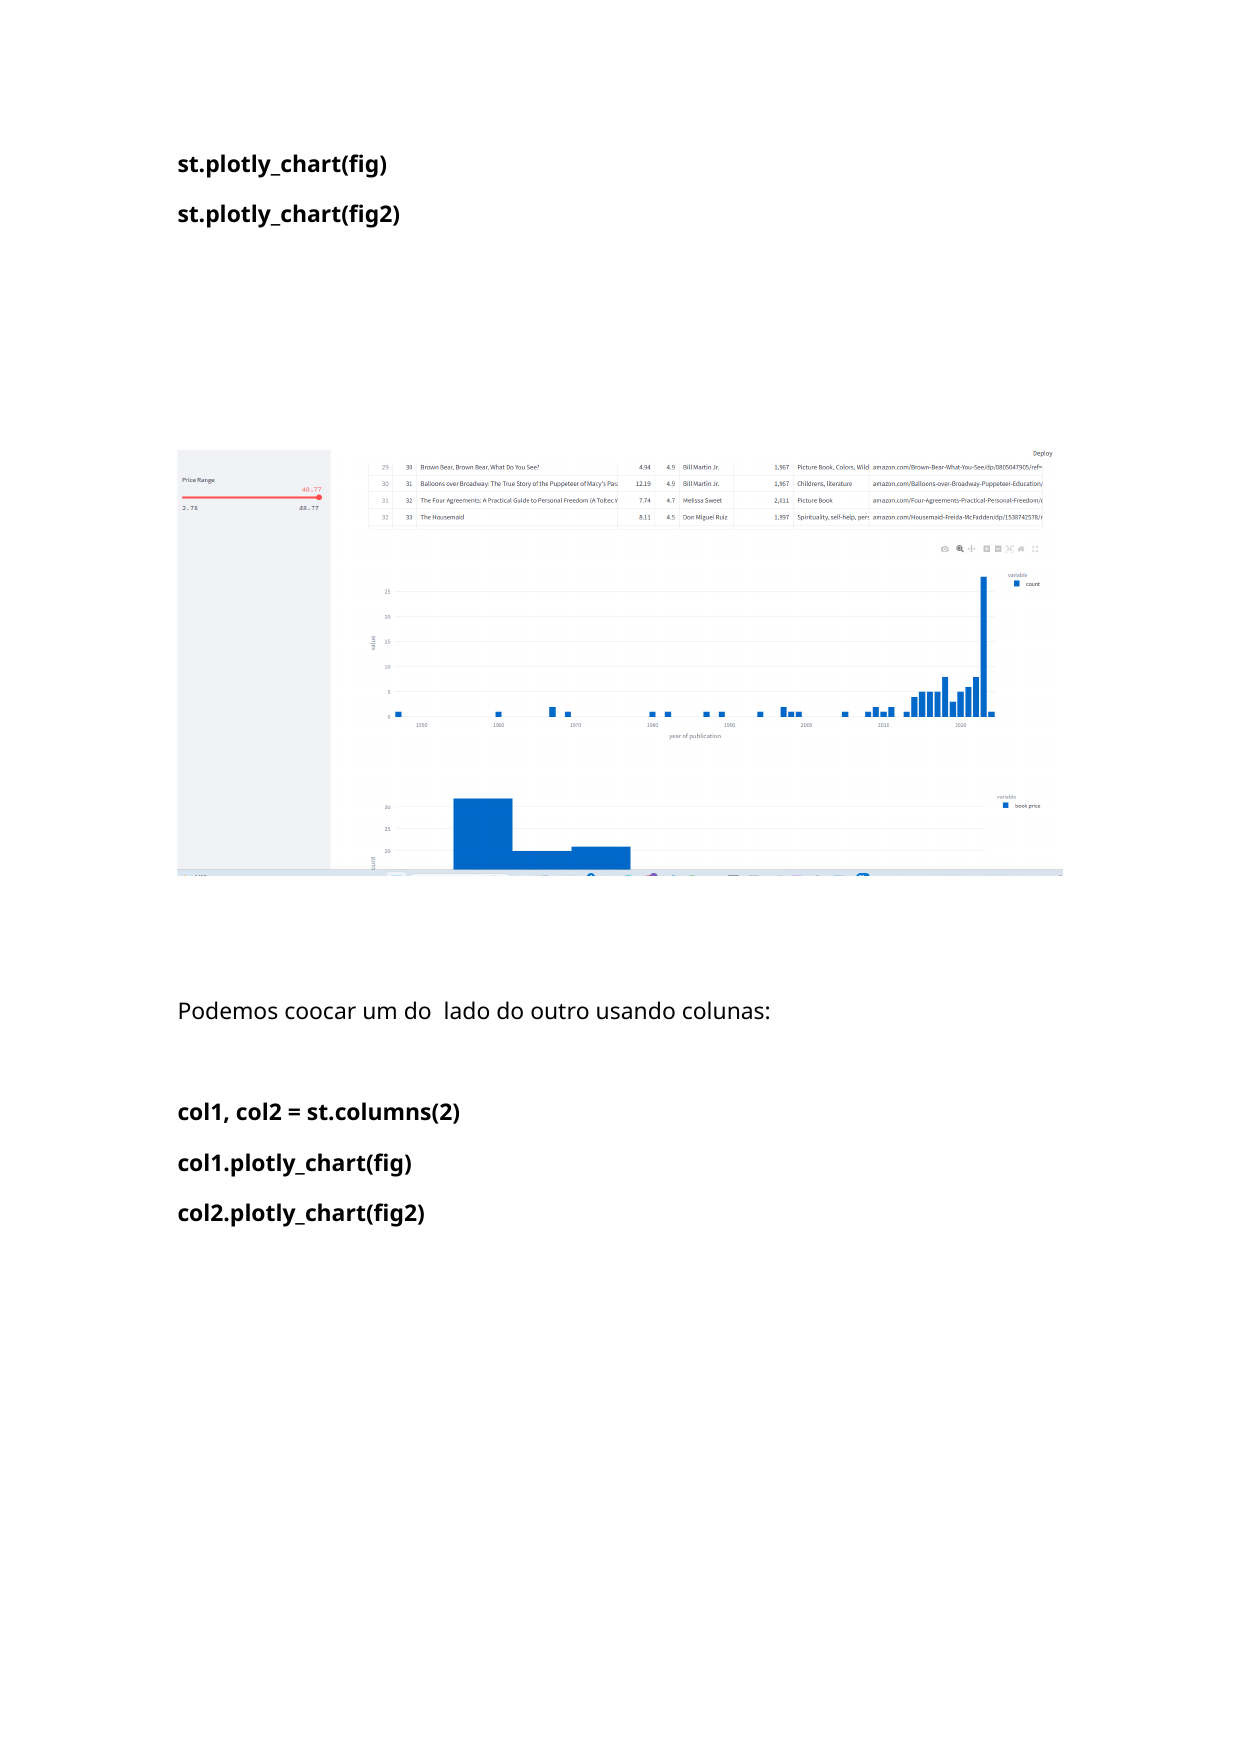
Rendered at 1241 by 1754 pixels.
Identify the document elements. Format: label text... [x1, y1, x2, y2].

text col1.plotly_chart(fig) [177, 1146, 1063, 1178]
text col1, col2 = st.columns(2) [177, 1096, 1063, 1127]
text st.plotly_chart(fig) [177, 148, 1063, 179]
text Podemos coocar um do lado do outro usando colunas: [177, 995, 1063, 1026]
text st.plotly_chart(fig2) [177, 198, 1063, 229]
picture [177, 450, 1063, 876]
text col2.plotly_chart(fig2) [177, 1197, 1063, 1228]
